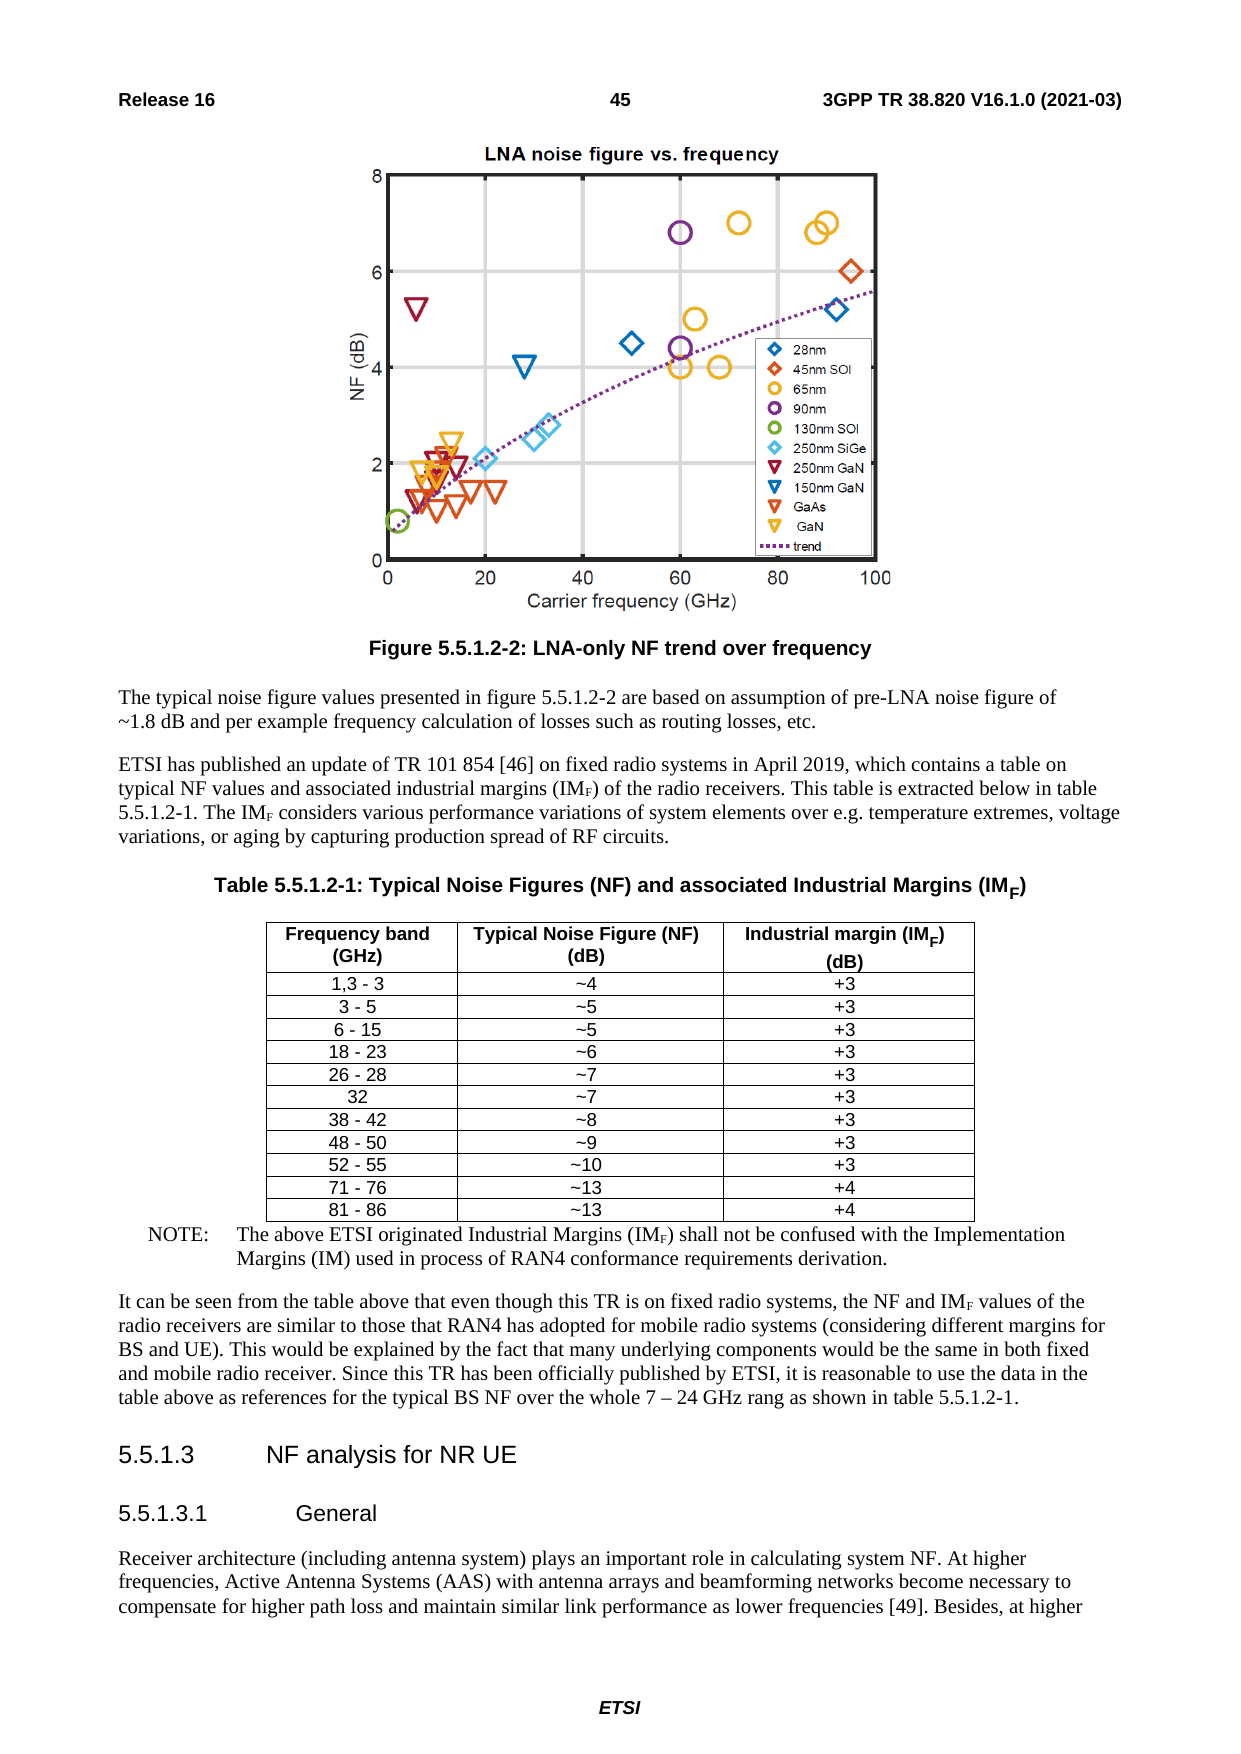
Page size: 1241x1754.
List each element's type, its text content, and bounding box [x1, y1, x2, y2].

table_cell 18 - 23 [267, 1041, 457, 1063]
table_cell ~10 [458, 1154, 723, 1176]
table_cell ~5 [458, 1019, 723, 1040]
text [118, 1545, 1122, 1618]
table_cell +3 [724, 996, 974, 1017]
table_cell +3 [724, 1019, 974, 1040]
text ETSI has published an update of TR 101 854 [46] on fixed radio systems in April 2019, which contains a table on typical NF values and associated industrial margins (IMF) of the radio receivers. This table is extracted below in table 5.5.1.2-1. The IMF considers various performance variations of system elements over e.g. temperature extremes, voltage variations, or aging by capturing production spread of RF circuits. [118, 751, 1122, 848]
table_cell +4 [724, 1177, 974, 1198]
table_cell ~7 [458, 1086, 723, 1108]
table_cell ~13 [458, 1177, 723, 1198]
text NOTE: The above ETSI originated Industrial Margins (IMF) shall not be confused with the Implementation Margins (IM) used in process of RAN4 conformance requirements derivation. [148, 1222, 1122, 1270]
subtitle 5.5.1.3.1 General [118, 1500, 1122, 1527]
table_cell 1,3 - 3 [267, 973, 457, 995]
table_cell 6 - 15 [267, 1019, 457, 1040]
table_cell ~9 [458, 1131, 723, 1153]
table_cell ~4 [458, 973, 723, 995]
table_cell +3 [724, 1041, 974, 1063]
table_header Typical Noise Figure (NF) (dB) [458, 923, 723, 972]
table_cell 52 - 55 [267, 1154, 457, 1176]
table_cell ~5 [458, 996, 723, 1017]
picture [349, 147, 891, 611]
table_cell +3 [724, 1086, 974, 1108]
table_cell +3 [724, 1064, 974, 1085]
table_cell ~8 [458, 1109, 723, 1130]
table_cell 48 - 50 [267, 1131, 457, 1153]
text It can be seen from the table above that even though this TR is on fixed radio systems, the NF and IMF values of the radio receivers are similar to those that RAN4 has adopted for mobile radio systems (considering different margins for BS and UE). This would be explained by the fact that many underlying components would be the same in both fixed and mobile radio receiver. Since this TR has been officially published by ETSI, it is reasonable to use the data in the table above as references for the typical BS NF over the whole 7 – 24 GHz rang as shown in table 5.5.1.2-1. [118, 1289, 1122, 1409]
table_cell 38 - 42 [267, 1109, 457, 1130]
table_cell 81 - 86 [267, 1199, 457, 1221]
table_cell 32 [267, 1086, 457, 1108]
table_header Industrial margin (IMF) (dB) [724, 923, 974, 972]
text Table 5.5.1.2-1: Typical Noise Figures (NF) and associated Industrial Margins (IMF) [118, 873, 1122, 903]
table_cell +4 [724, 1199, 974, 1221]
table_cell 26 - 28 [267, 1064, 457, 1085]
table_cell 71 - 76 [267, 1177, 457, 1198]
table_cell 3 - 5 [267, 996, 457, 1017]
table_cell ~13 [458, 1199, 723, 1221]
subtitle 5.5.1.3 NF analysis for NR UE [118, 1440, 1122, 1469]
table_cell +3 [724, 1131, 974, 1153]
table_cell ~7 [458, 1064, 723, 1085]
table_cell +3 [724, 1154, 974, 1176]
table_header Frequency band (GHz) [267, 923, 457, 972]
table_cell +3 [724, 973, 974, 995]
table_cell ~6 [458, 1041, 723, 1063]
table_cell +3 [724, 1109, 974, 1130]
